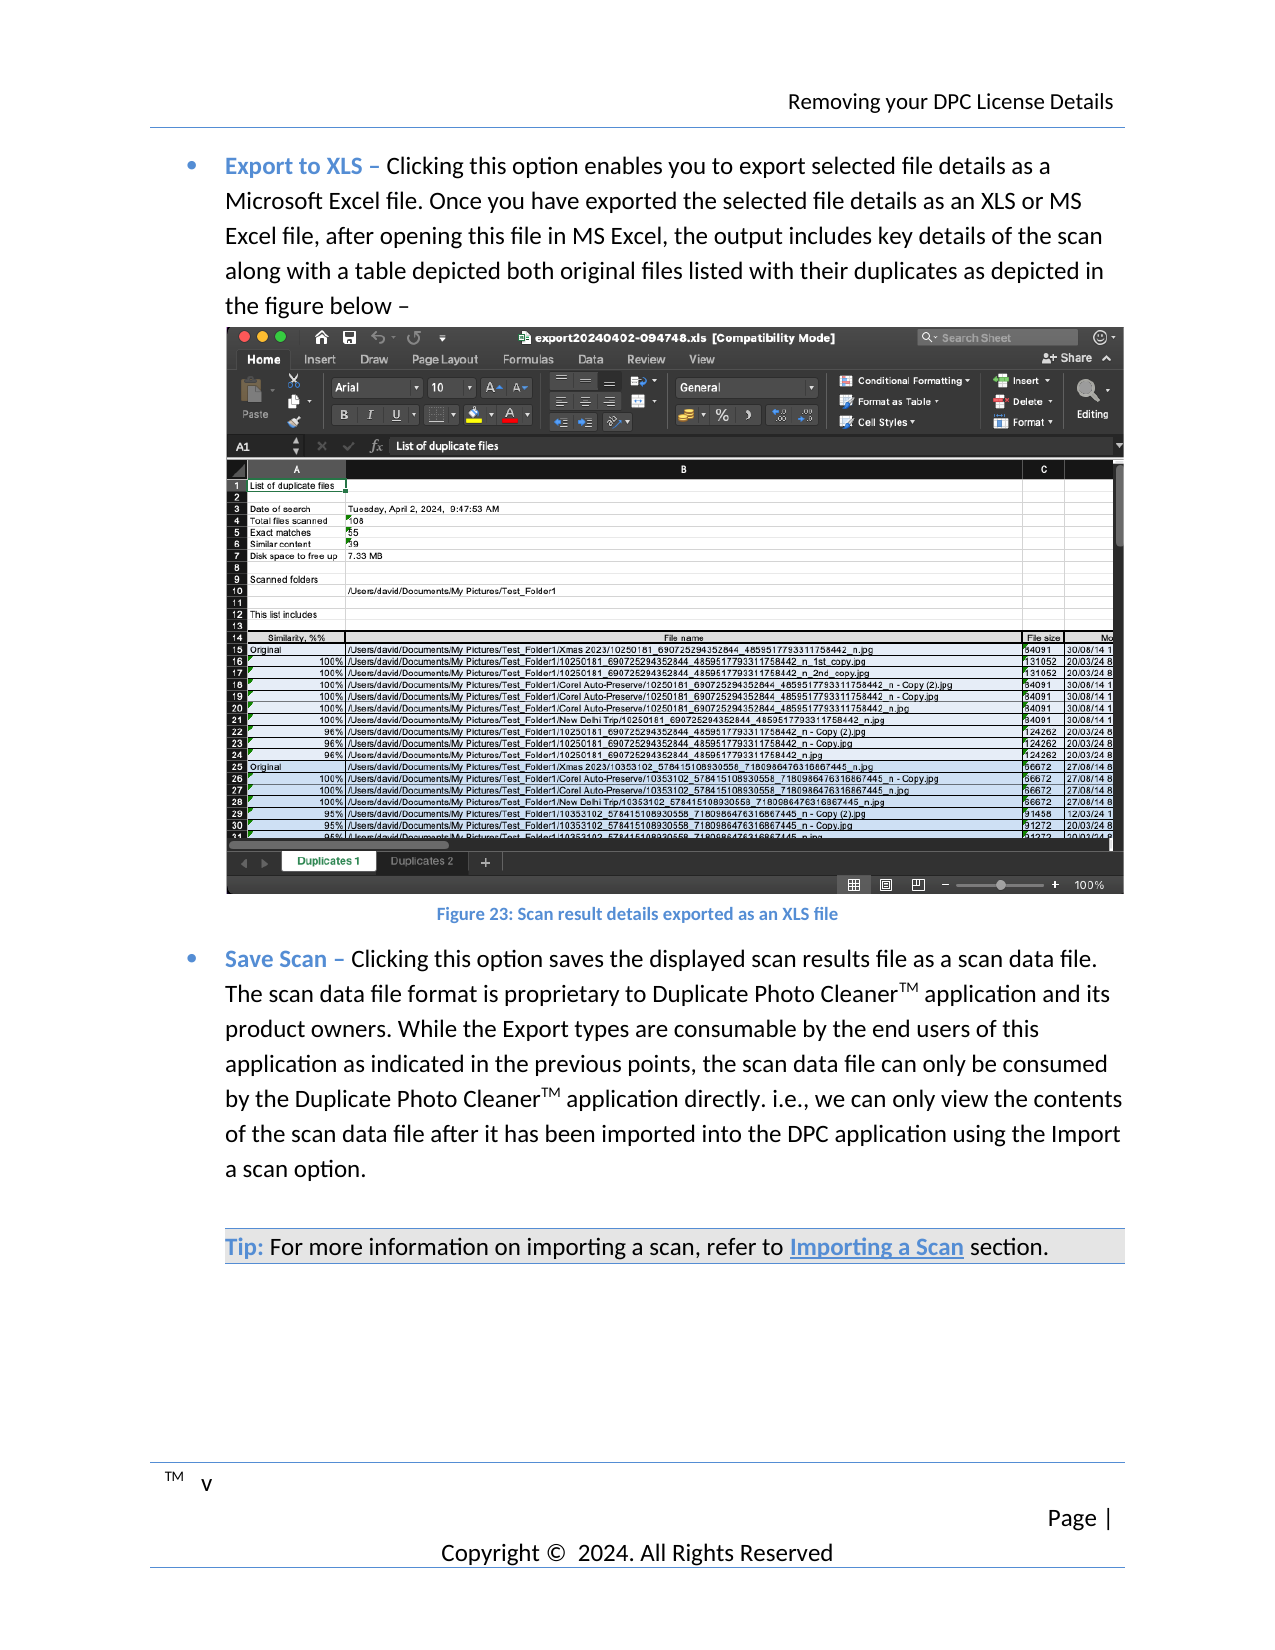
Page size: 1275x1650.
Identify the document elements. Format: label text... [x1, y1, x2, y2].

text Figure 23: Scan result details exported as an XLS file [150, 902, 1125, 925]
list Export to XLS – Clicking this option enables you to export selected file details as a Microsoft Excel file. Once you have exported the selected file details as an XLS or MS Excel file, after opening this file in MS Excel, the output includes key details of the scan along with a table depicted both original files listed with their duplicates as depicted in the figure below – [187, 150, 1125, 321]
list Save Scan – Clicking this option saves the displayed scan results file as a scan data file. The scan data file format is proprietary to Duplicate Photo CleanerTM application and its product owners. While the Export types are consumable by the end users of this application as indicated in the previous points, the scan data file can only be consumed by the Duplicate Photo CleanerTM application directly. i.e., we can only view the contents of the scan data file after it has been imported into the DPC application using the Import a scan option. [187, 944, 1125, 1184]
text Tip: For more information on importing a scan, refer to Importing a Scan section. [225, 1229, 1125, 1263]
picture [226, 327, 1124, 894]
